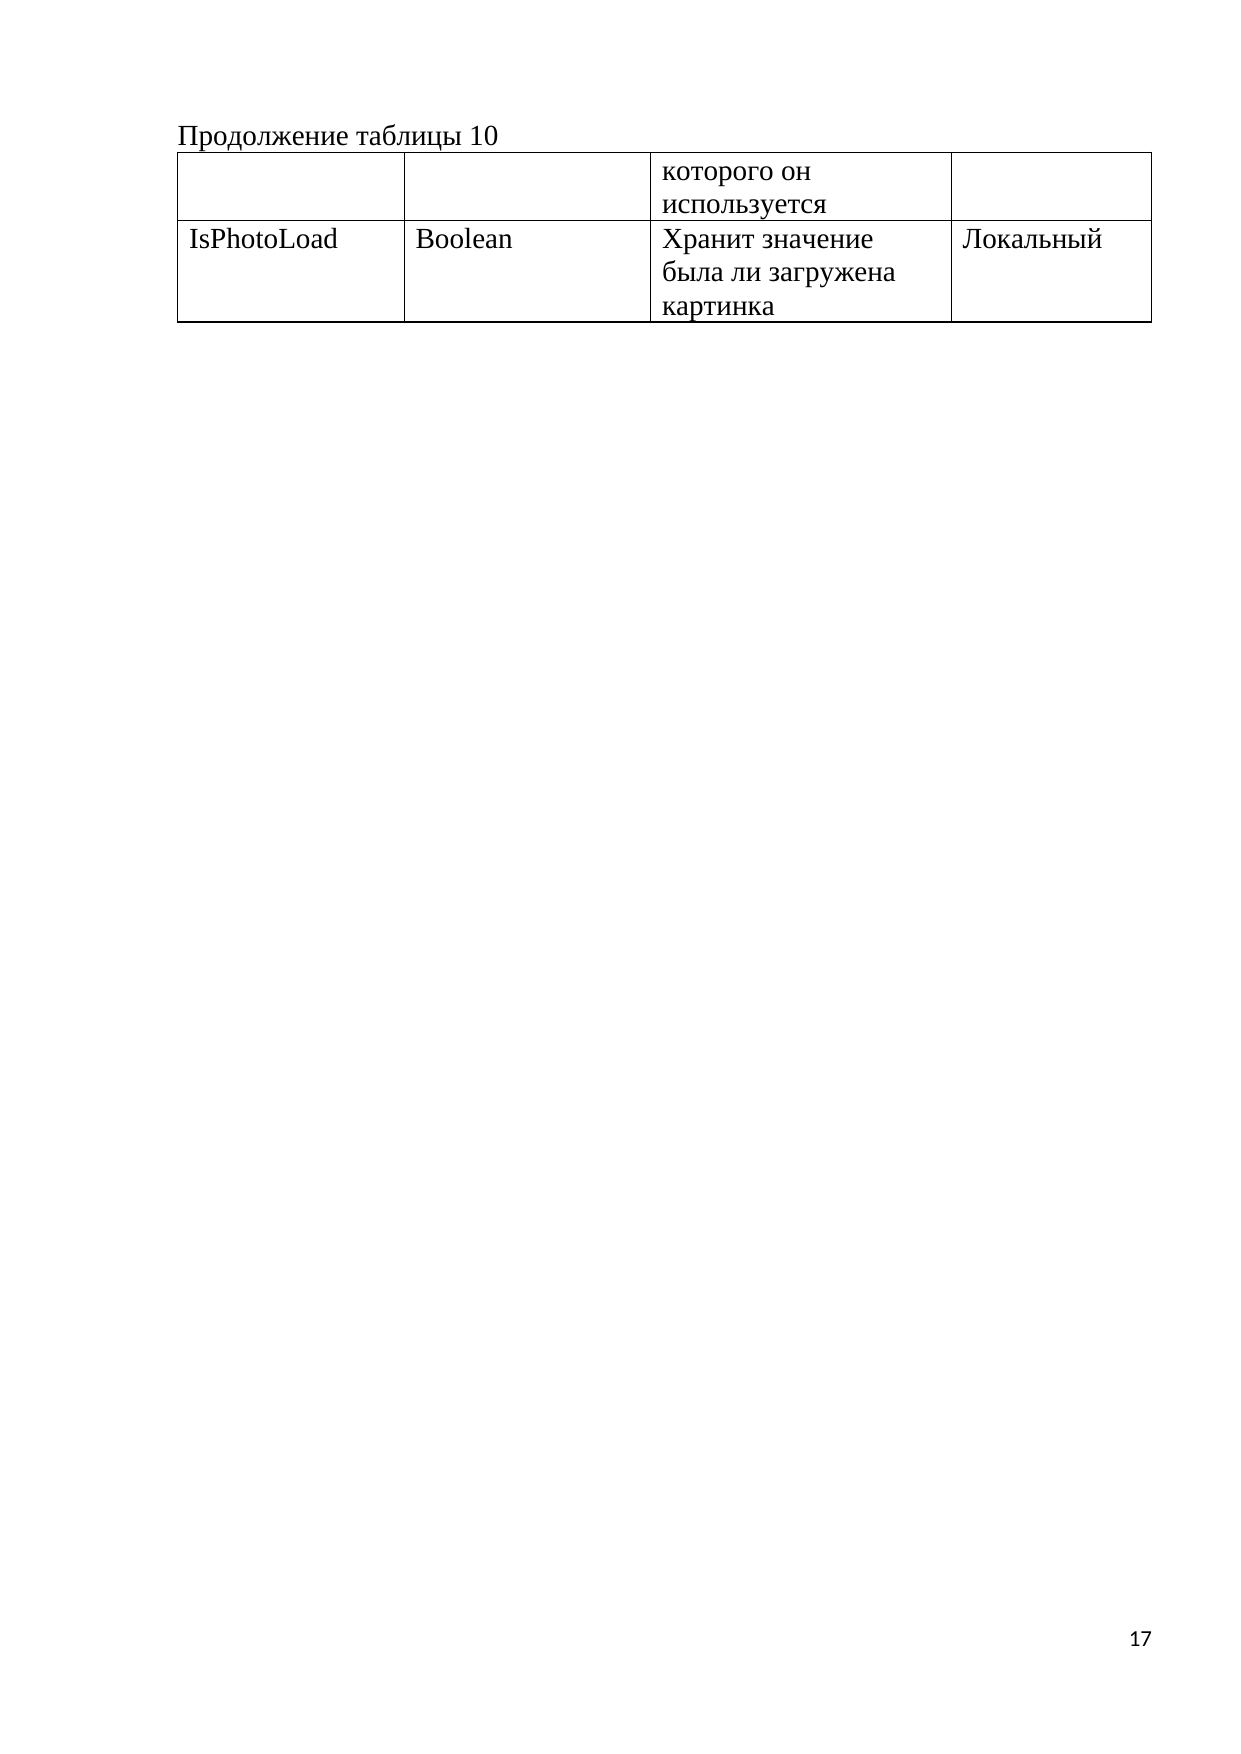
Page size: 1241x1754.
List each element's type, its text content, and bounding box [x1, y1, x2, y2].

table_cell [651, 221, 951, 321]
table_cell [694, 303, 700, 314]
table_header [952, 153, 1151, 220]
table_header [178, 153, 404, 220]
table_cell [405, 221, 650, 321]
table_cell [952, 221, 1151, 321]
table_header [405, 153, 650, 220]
text Продолжение таблицы 10 [177, 118, 1152, 152]
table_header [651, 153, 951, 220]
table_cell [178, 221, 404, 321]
